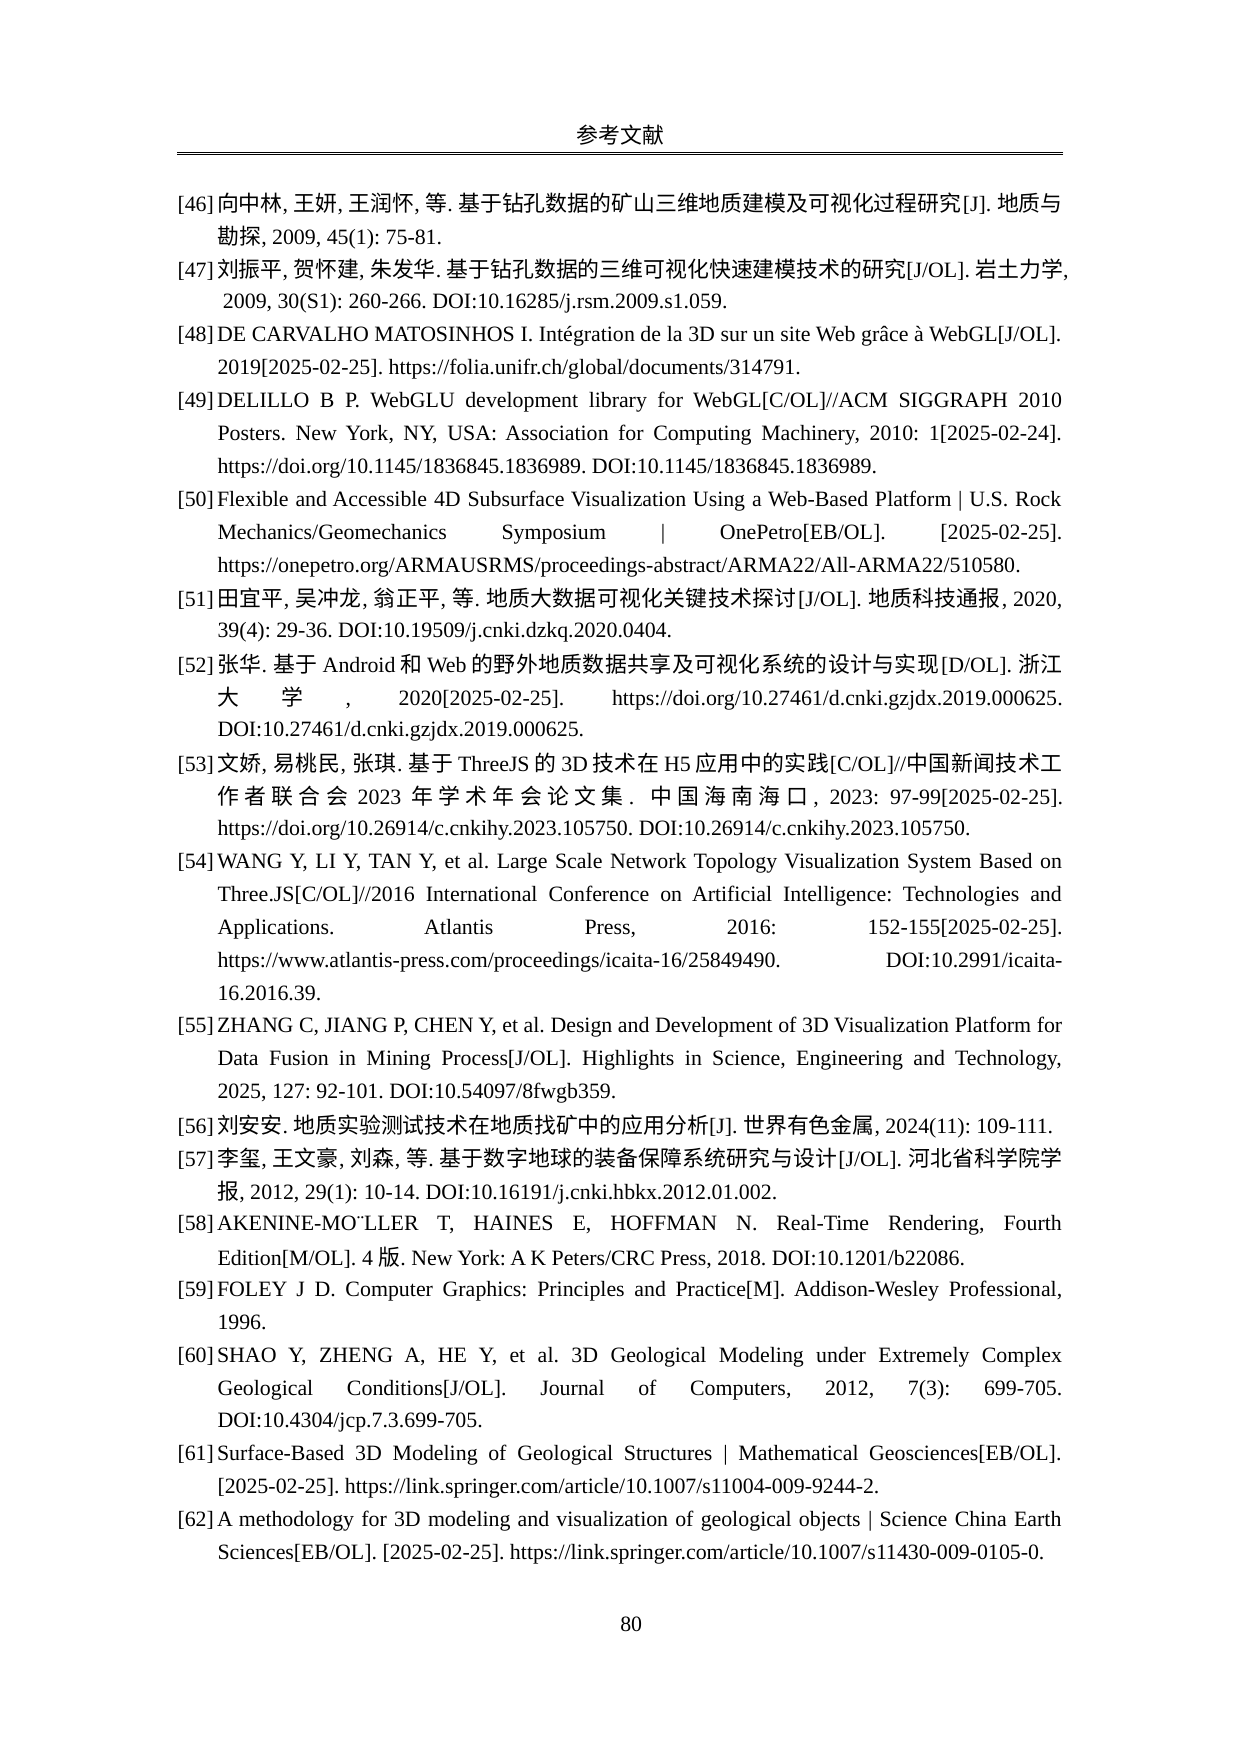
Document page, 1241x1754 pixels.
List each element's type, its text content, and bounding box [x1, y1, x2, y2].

text [48] DE CARVALHO MATOSINHOS I. Intégration de la 3D sur un site Web grâce à WebGL[J/OL]. 2019[2025-02-25]. https://folia.unifr.ch/global/documents/314791. [177, 317, 1063, 383]
text [54] WANG Y, LI Y, TAN Y, et al. Large Scale Network Topology Visualization System Based on Three.JS[C/OL]//2016 International Conference on Artificial Intelligence: Technologies and Applications. Atlantis Press, 2016: 152-155[2025-02-25]. https://www.atlantis-press.com/proceedings/icaita-16/25849490. DOI:10.2991/icaita-16.2016.39. [177, 844, 1063, 1009]
text [49] DELILLO B P. WebGLU development library for WebGL[C/OL]//ACM SIGGRAPH 2010 Posters. New York, NY, USA: Association for Computing Machinery, 2010: 1[2025-02-24]. https://doi.org/10.1145/1836845.1836989. DOI:10.1145/1836845.1836989. [177, 383, 1063, 482]
text [51] 田宜平, 吴冲龙, 翁正平, 等. 地质大数据可视化关键技术探讨[J/OL]. 地质科技通报, 2020, 39(4): 29-36. DOI:10.19509/j.cnki.dzkq.2020.0404. [177, 581, 1063, 647]
text [57] 李玺, 王文豪, 刘森, 等. 基于数字地球的装备保障系统研究与设计[J/OL]. 河北省科学院学报, 2012, 29(1): 10-14. DOI:10.16191/j.cnki.hbkx.2012.01.002. [177, 1140, 1063, 1206]
text [59] FOLEY J D. Computer Graphics: Principles and Practice[M]. Addison-Wesley Professional, 1996. [177, 1272, 1063, 1338]
text [62] A methodology for 3D modeling and visualization of geological objects | Science China Earth Sciences[EB/OL]. [2025-02-25]. https://link.springer.com/article/10.1007/s11430-009-0105-0. [177, 1502, 1063, 1568]
text [52] 张华. 基于Android和Web的野外地质数据共享及可视化系统的设计与实现[D/OL]. 浙江大学, 2020[2025-02-25]. https://doi.org/10.27461/d.cnki.gzjdx.2019.000625. DOI:10.27461/d.cnki.gzjdx.2019.000625. [177, 647, 1063, 745]
text [61] Surface-Based 3D Modeling of Geological Structures | Mathematical Geosciences[EB/OL]. [2025-02-25]. https://link.springer.com/article/10.1007/s11004-009-9244-2. [177, 1437, 1063, 1502]
text [46] 向中林, 王妍, 王润怀, 等. 基于钻孔数据的矿山三维地质建模及可视化过程研究[J]. 地质与勘探, 2009, 45(1): 75-81. [177, 186, 1063, 252]
text [53] 文娇, 易桃民, 张琪. 基于ThreeJS的3D技术在H5应用中的实践[C/OL]//中国新闻技术工作者联合会2023年学术年会论文集. 中国海南海口, 2023: 97-99[2025-02-25]. https://doi.org/10.26914/c.cnkihy.2023.105750. DOI:10.26914/c.cnkihy.2023.105750. [177, 745, 1063, 844]
text [60] SHAO Y, ZHENG A, HE Y, et al. 3D Geological Modeling under Extremely Complex Geological Conditions[J/OL]. Journal of Computers, 2012, 7(3): 699-705. DOI:10.4304/jcp.7.3.699-705. [177, 1338, 1063, 1437]
text [50] Flexible and Accessible 4D Subsurface Visualization Using a Web-Based Platform | U.S. Rock Mechanics/Geomechanics Symposium | OnePetro[EB/OL]. [2025-02-25]. https://onepetro.org/ARMAUSRMS/proceedings-abstract/ARMA22/All-ARMA22/510580. [177, 482, 1063, 581]
text [58] AKENINE-MO¨LLER T, HAINES E, HOFFMAN N. Real-Time Rendering, Fourth Edition[M/OL]. 4 版. New York: A K Peters/CRC Press, 2018. DOI:10.1201/b22086. [177, 1206, 1063, 1272]
text [56] 刘安安. 地质实验测试技术在地质找矿中的应用分析[J]. 世界有色金属, 2024(11): 109-111. [177, 1107, 1063, 1140]
text [55] ZHANG C, JIANG P, CHEN Y, et al. Design and Development of 3D Visualization Platform for Data Fusion in Mining Process[J/OL]. Highlights in Science, Engineering and Technology, 2025, 127: 92-101. DOI:10.54097/8fwgb359. [177, 1009, 1063, 1107]
text [47] 刘振平, 贺怀建, 朱发华. 基于钻孔数据的三维可视化快速建模技术的研究[J/OL]. 岩土力学, 2009, 30(S1): 260-266. DOI:10.16285/j.rsm.2009.s1.059. [177, 252, 1063, 317]
